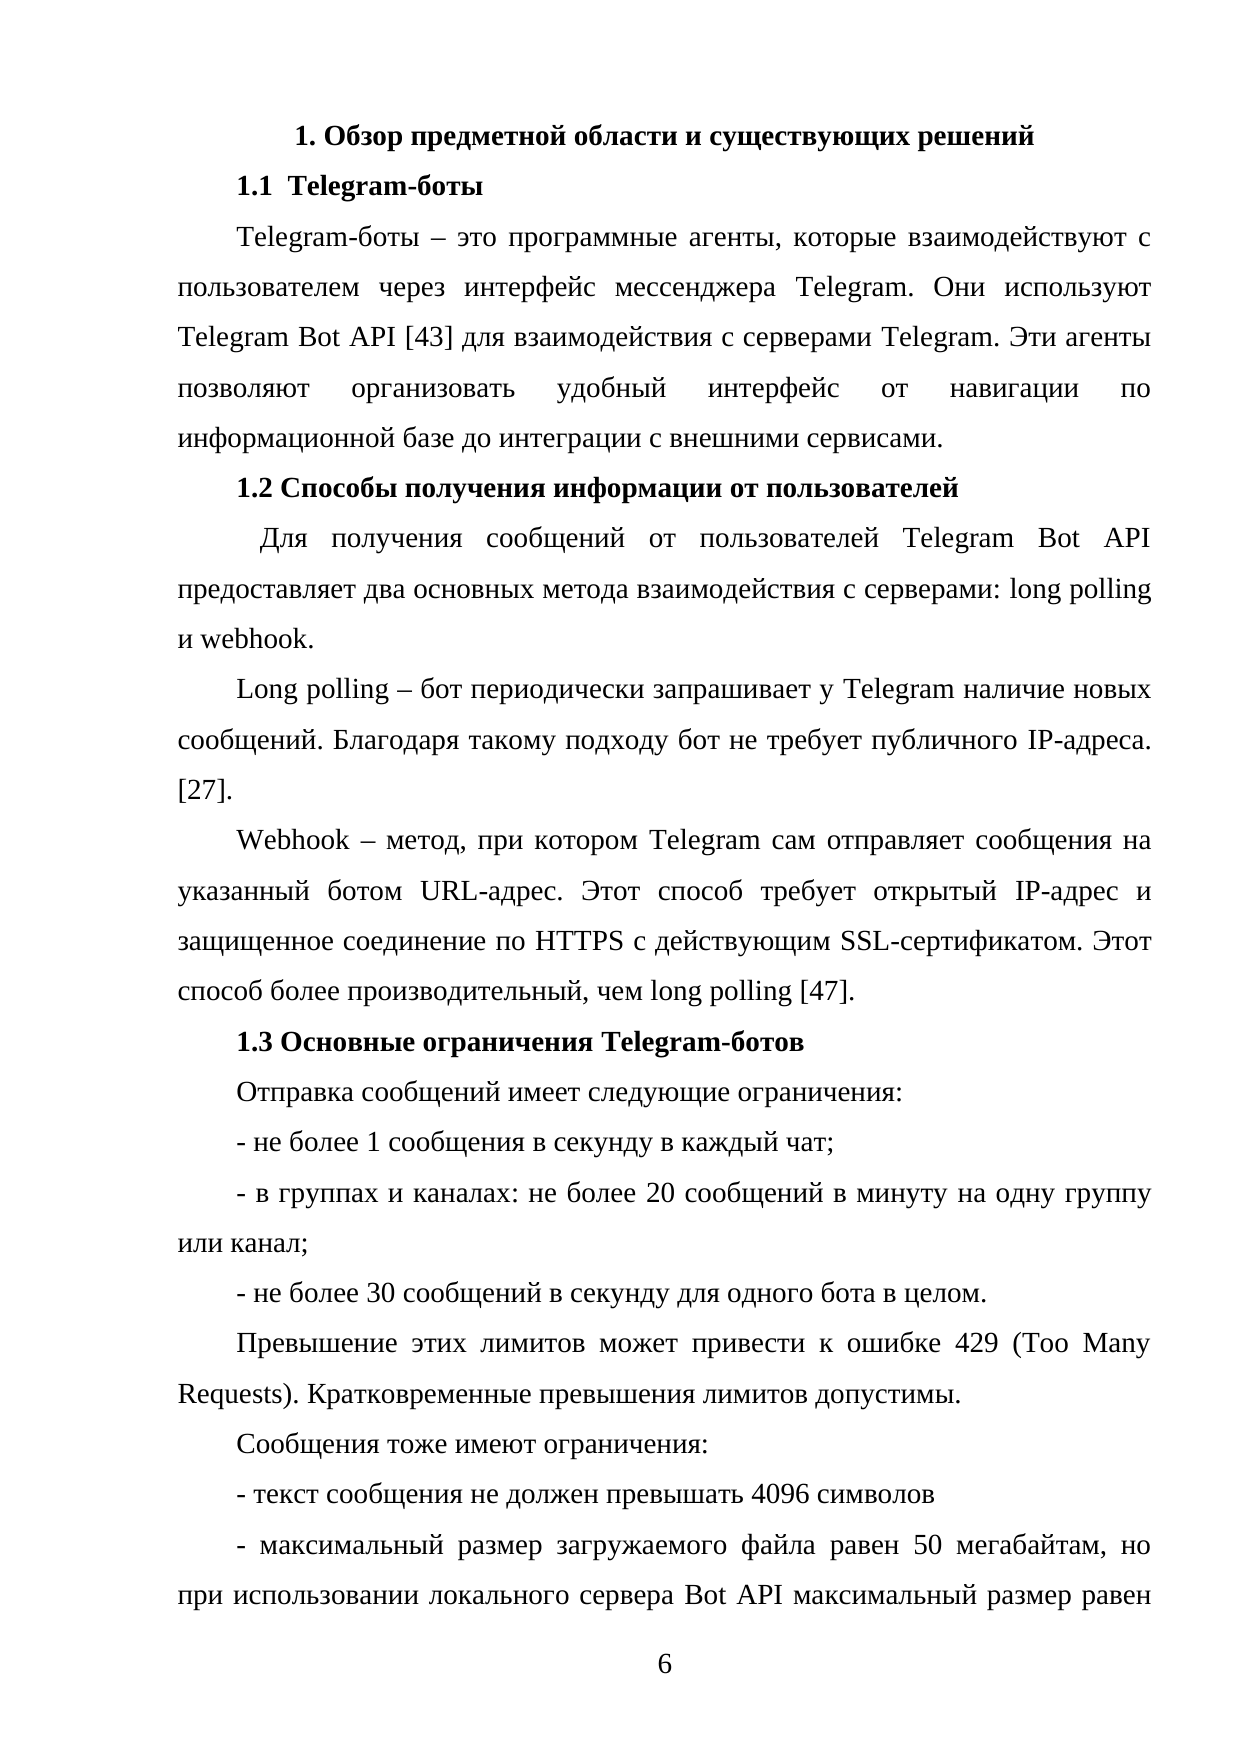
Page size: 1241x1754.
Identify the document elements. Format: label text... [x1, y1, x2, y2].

text Способы получения информации от пользователей [236, 470, 1152, 504]
text Сообщения тоже имеют ограничения: [177, 1426, 1152, 1460]
text Для получения сообщений от пользователей Telegram Bot API предоставляет два основных метода взаимодействия с серверами: long polling и webhook. [177, 521, 1152, 655]
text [177, 1527, 1152, 1611]
text Telegram-боты [236, 168, 1152, 202]
text - в группах и каналах: не более 20 сообщений в минуту на одну группу или канал; [177, 1175, 1152, 1258]
list Обзор предметной области и существующих решений [177, 118, 1152, 152]
text - текст сообщения не должен превышать 4096 символов [177, 1477, 1152, 1510]
text Webhook – метод, при котором Telegram сам отправляет сообщения на указанный ботом URL-адрес. Этот способ требует открытый IP-адрес и защищенное соединение по HTTPS с действующим SSL-сертификатом. Этот способ более производительный, чем long polling [47]. [177, 822, 1152, 1007]
text Long polling – бот периодически запрашивает у Telegram наличие новых сообщений. Благодаря такому подходу бот не требует публичного IP-адреса. [27]. [177, 672, 1152, 806]
text Превышение этих лимитов может привести к ошибке 429 (Too Many Requests). Кратковременные превышения лимитов допустимы. [177, 1326, 1152, 1409]
text Telegram-боты – это программные агенты, которые взаимодействуют с пользователем через интерфейс мессенджера Telegram. Они используют Telegram Bot API [43] для взаимодействия с серверами Telegram. Эти агенты позволяют организовать удобный интерфейс от навигации по информационной базе до интеграции с внешними сервисами. [177, 219, 1152, 453]
text Отправка сообщений имеет следующие ограничения: [177, 1074, 1152, 1108]
text Основные ограничения Telegram-ботов [236, 1024, 1152, 1057]
text - не более 1 сообщения в секунду в каждый чат; [177, 1124, 1152, 1158]
text - не более 30 сообщений в секунду для одного бота в целом. [177, 1275, 1152, 1309]
